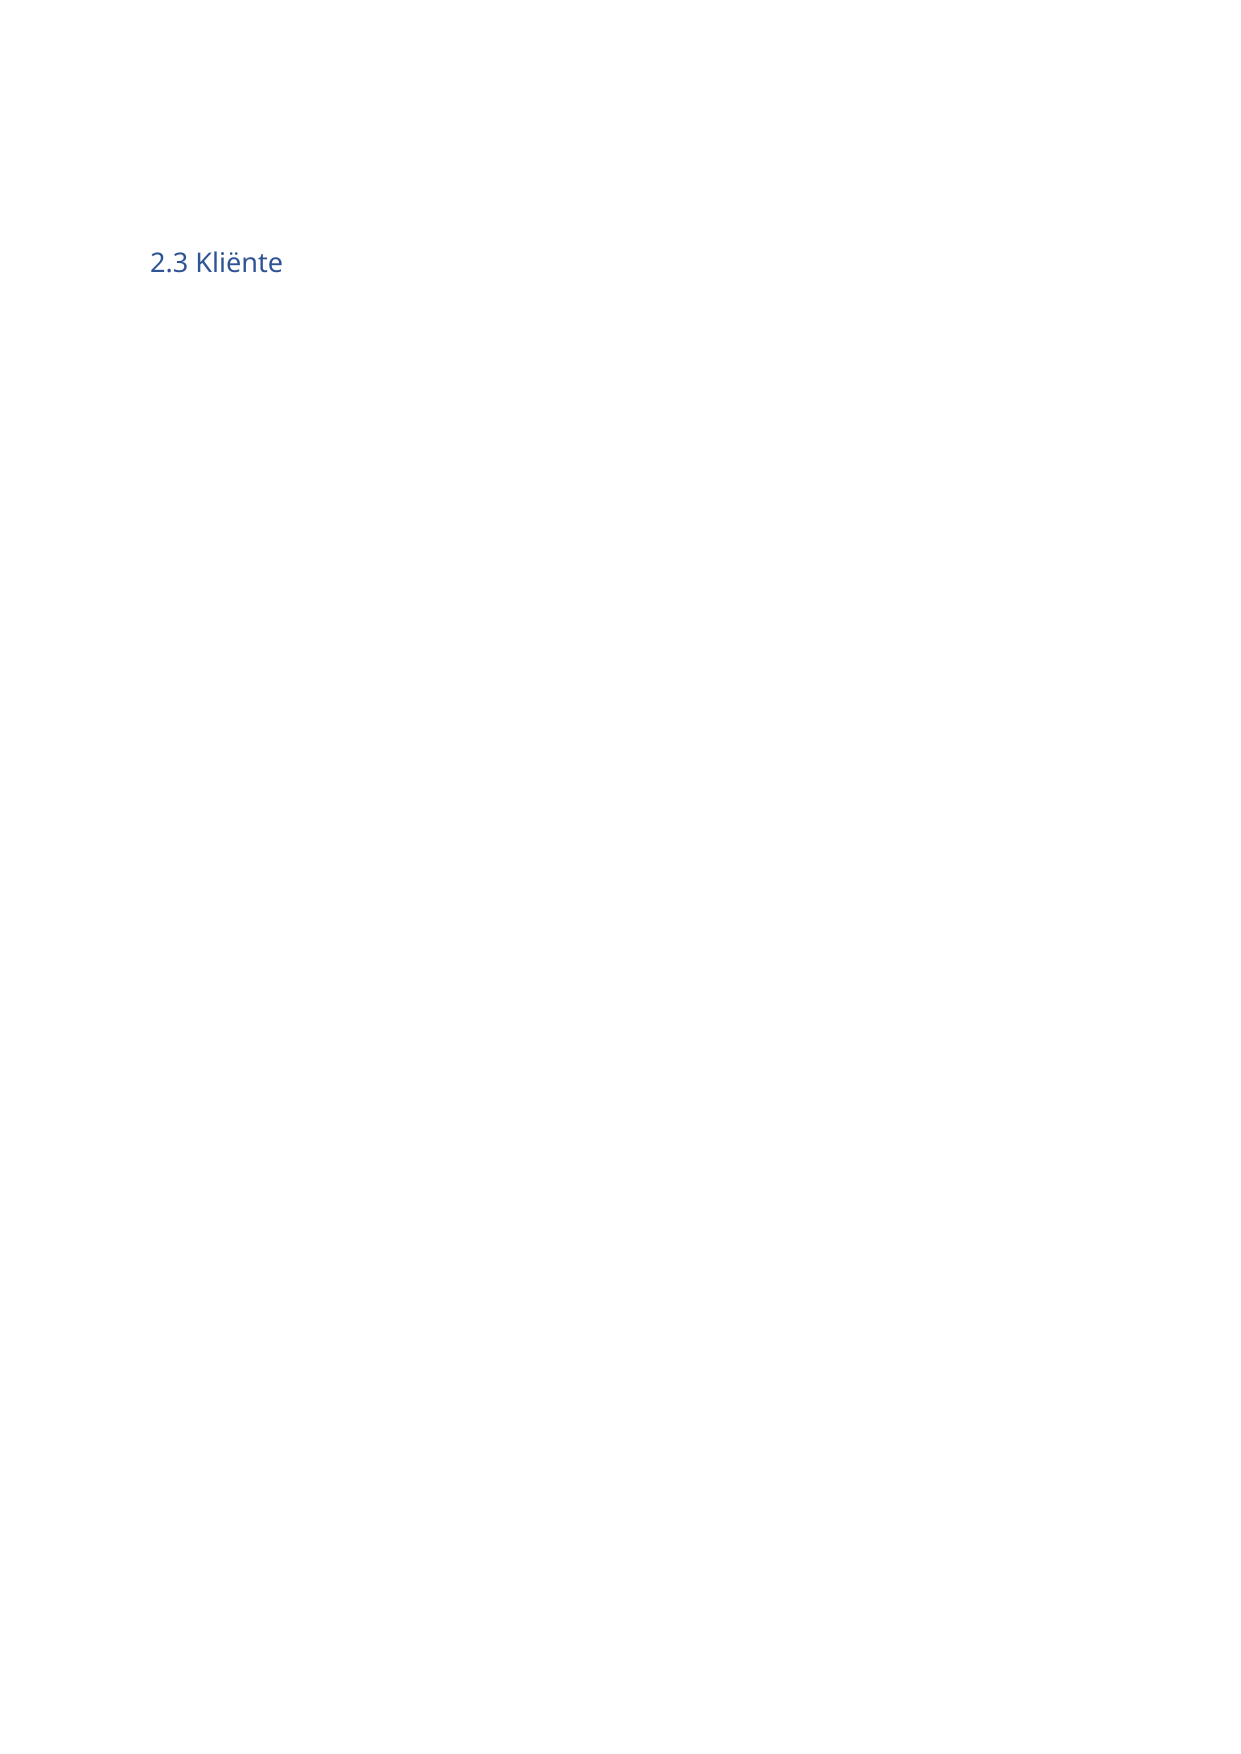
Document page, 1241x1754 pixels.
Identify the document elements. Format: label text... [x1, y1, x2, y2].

subtitle 2.3 Kliënte [150, 244, 1090, 281]
